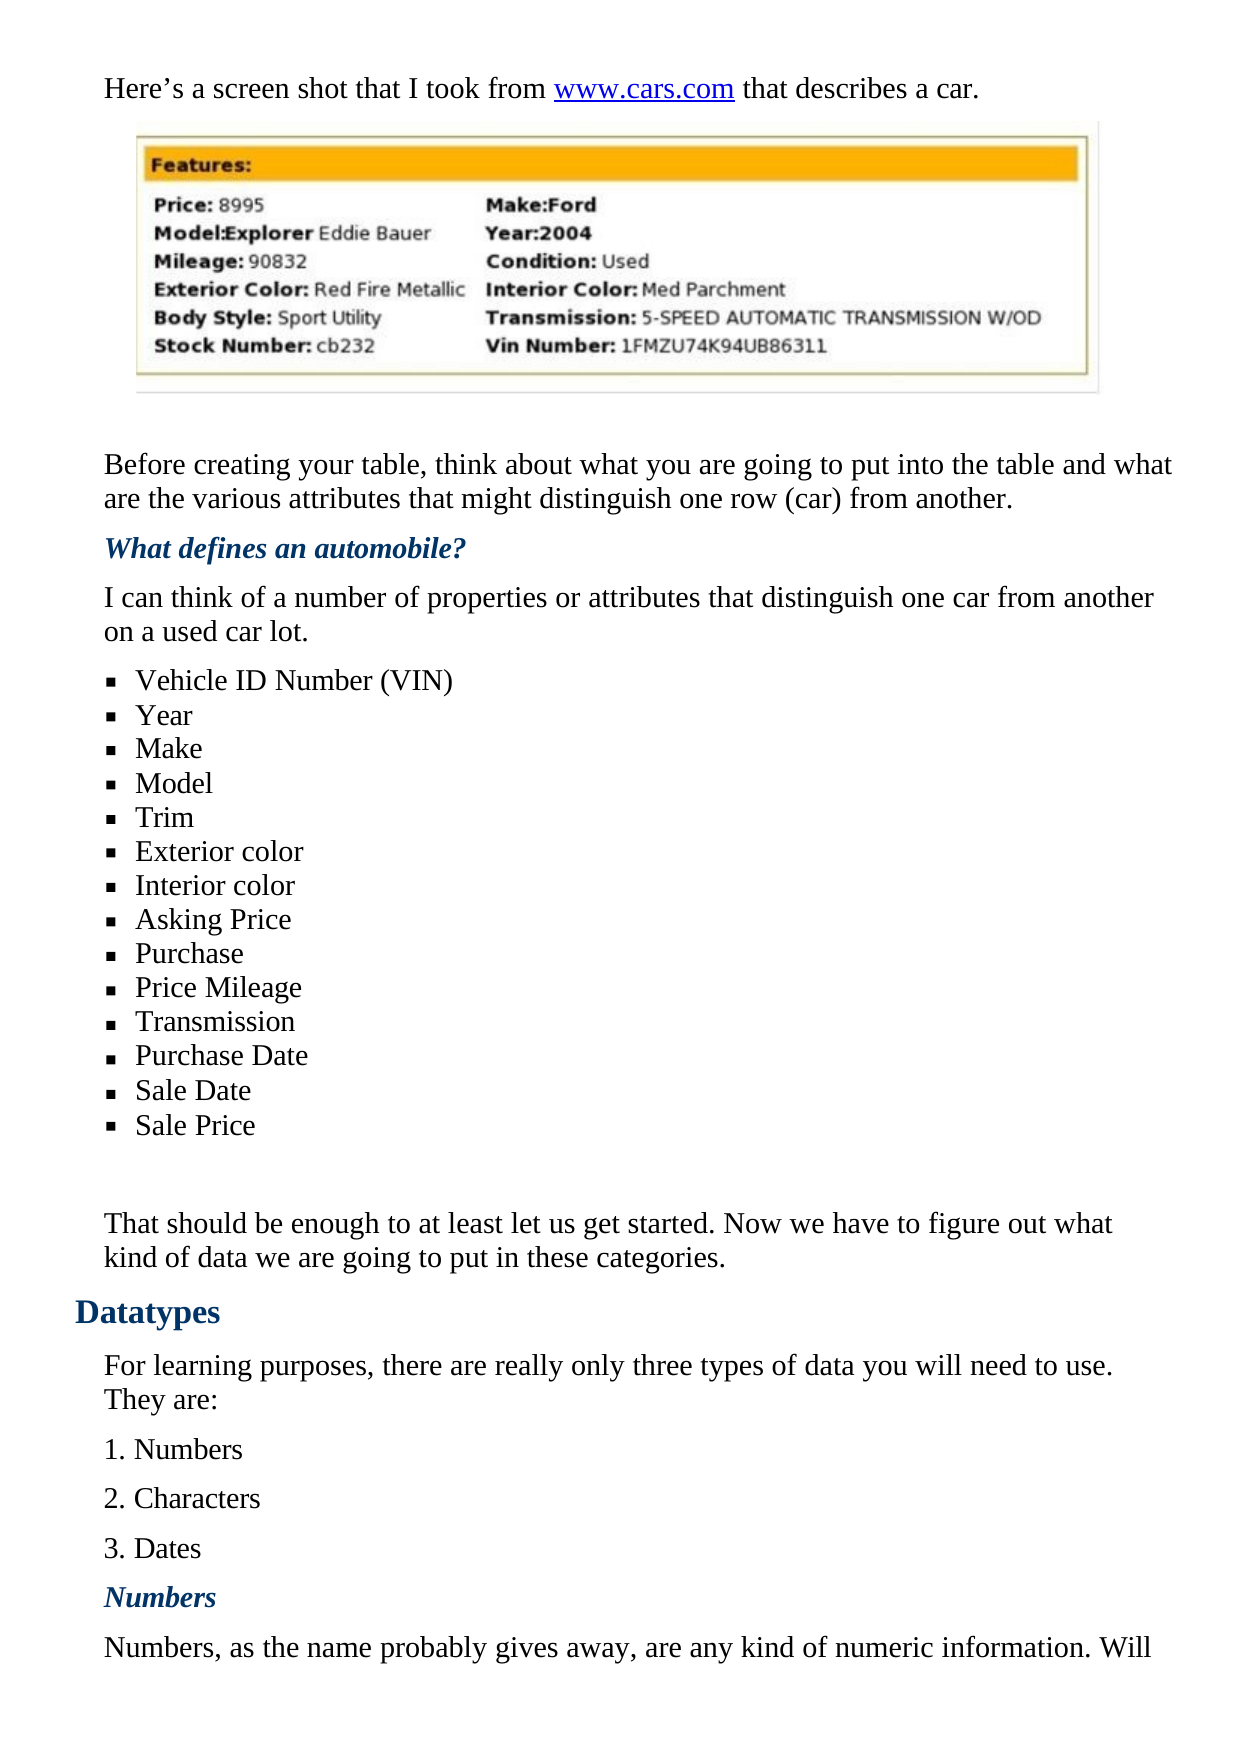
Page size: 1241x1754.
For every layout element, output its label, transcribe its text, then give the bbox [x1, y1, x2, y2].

picture [136, 121, 1104, 395]
text Here’s a screen shot that I took from www.cars.com that describes a car. [103, 70, 1178, 105]
list Characters [103, 1481, 1178, 1515]
text Exterior color Interior color Asking Price Purchase Price Mileage Transmission Purchase Date Sale Date [135, 834, 313, 1106]
subtitle Datatypes [75, 1291, 1178, 1331]
list Numbers [103, 1431, 1178, 1466]
list Dates [103, 1530, 1178, 1565]
text Sale Price [135, 1107, 1178, 1142]
text For learning purposes, there are really only three types of data you will need to use. They are: [103, 1348, 1151, 1416]
text Vehicle ID Number (VIN) Year [135, 663, 488, 731]
text Make Model Trim [135, 732, 214, 834]
text Numbers, as the name probably gives away, are any kind of numeric information. Will [103, 1629, 1178, 1663]
subtitle What defines an automobile? [103, 530, 1178, 565]
text That should be enough to at least let us get started. Now we have to figure out what kind of data we are going to put in these categories. [103, 1206, 1141, 1274]
text I can think of a number of properties or attributes that distinguish one car from another on a used car lot. [103, 580, 1164, 648]
subtitle Numbers [103, 1579, 1178, 1614]
text Before creating your table, think about what you are going to put into the table and what are the various attributes that might distinguish one row (car) from another. [103, 447, 1178, 515]
